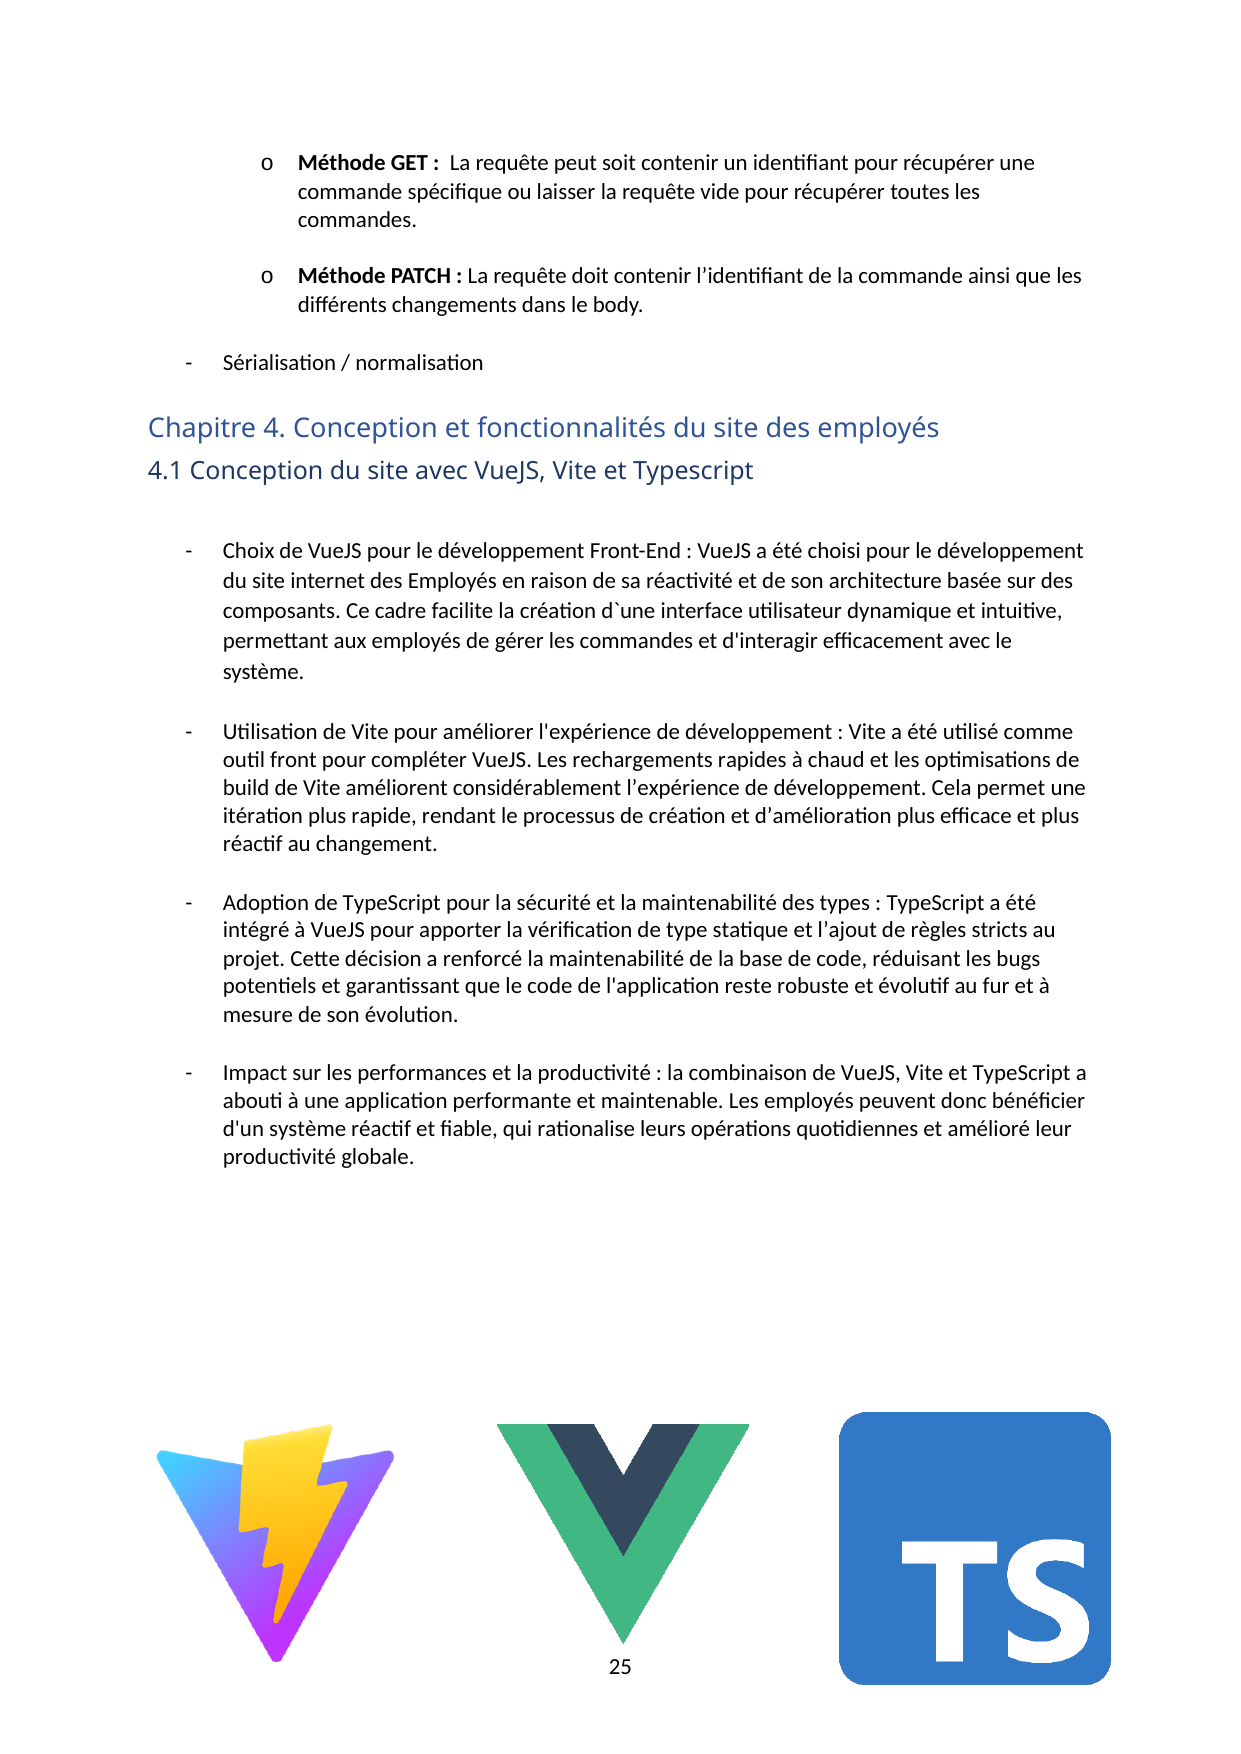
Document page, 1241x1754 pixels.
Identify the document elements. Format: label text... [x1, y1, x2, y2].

list Adoption de TypeScript pour la sécurité et la maintenabilité des types : TypeScript a été intégré à VueJS pour apporter la vérification de type statique et l’ajout de règles stricts au projet. Cette décision a renforcé la maintenabilité de la base de code, réduisant les bugs potentiels et garantissant que le code de l'application reste robuste et évolutif au fur et à mesure de son évolution. [185, 888, 1093, 1028]
subtitle Chapitre 4. Conception et fonctionnalités du site des employés [148, 408, 1093, 445]
picture [156, 1424, 394, 1662]
list Utilisation de Vite pour améliorer l'expérience de développement : Vite a été utilisé comme outil front pour compléter VueJS. Les rechargements rapides à chaud et les optimisations de build de Vite améliorent considérablement l’expérience de développement. Cela permet une itération plus rapide, rendant le processus de création et d’amélioration plus efficace et plus réactif au changement. [185, 717, 1093, 857]
list Choix de VueJS pour le développement Front-End : VueJS a été choisi pour le développement du site internet des Employés en raison de sa réactivité et de son architecture basée sur des composants. Ce cadre facilite la création d`une interface utilisateur dynamique et intuitive, permettant aux employés de gérer les commandes et d'interagir efficacement avec le système. [185, 536, 1093, 685]
list Méthode GET : La requête peut soit contenir un identifiant pour récupérer une commande spécifique ou laisser la requête vide pour récupérer toutes les commandes. [260, 148, 1093, 233]
list Impact sur les performances et la productivité : la combinaison de VueJS, Vite et TypeScript a abouti à une application performante et maintenable. Les employés peuvent donc bénéficier d'un système réactif et fiable, qui rationalise leurs opérations quotidiennes et amélioré leur productivité globale. [185, 1058, 1093, 1170]
picture [839, 1412, 1111, 1685]
list Sérialisation / normalisation [185, 348, 1093, 376]
list Méthode PATCH : La requête doit contenir l’identifiant de la commande ainsi que les différents changements dans le body. [260, 261, 1093, 318]
picture [496, 1424, 750, 1644]
subtitle 4.1 Conception du site avec VueJS, Vite et Typescript [148, 452, 1093, 486]
